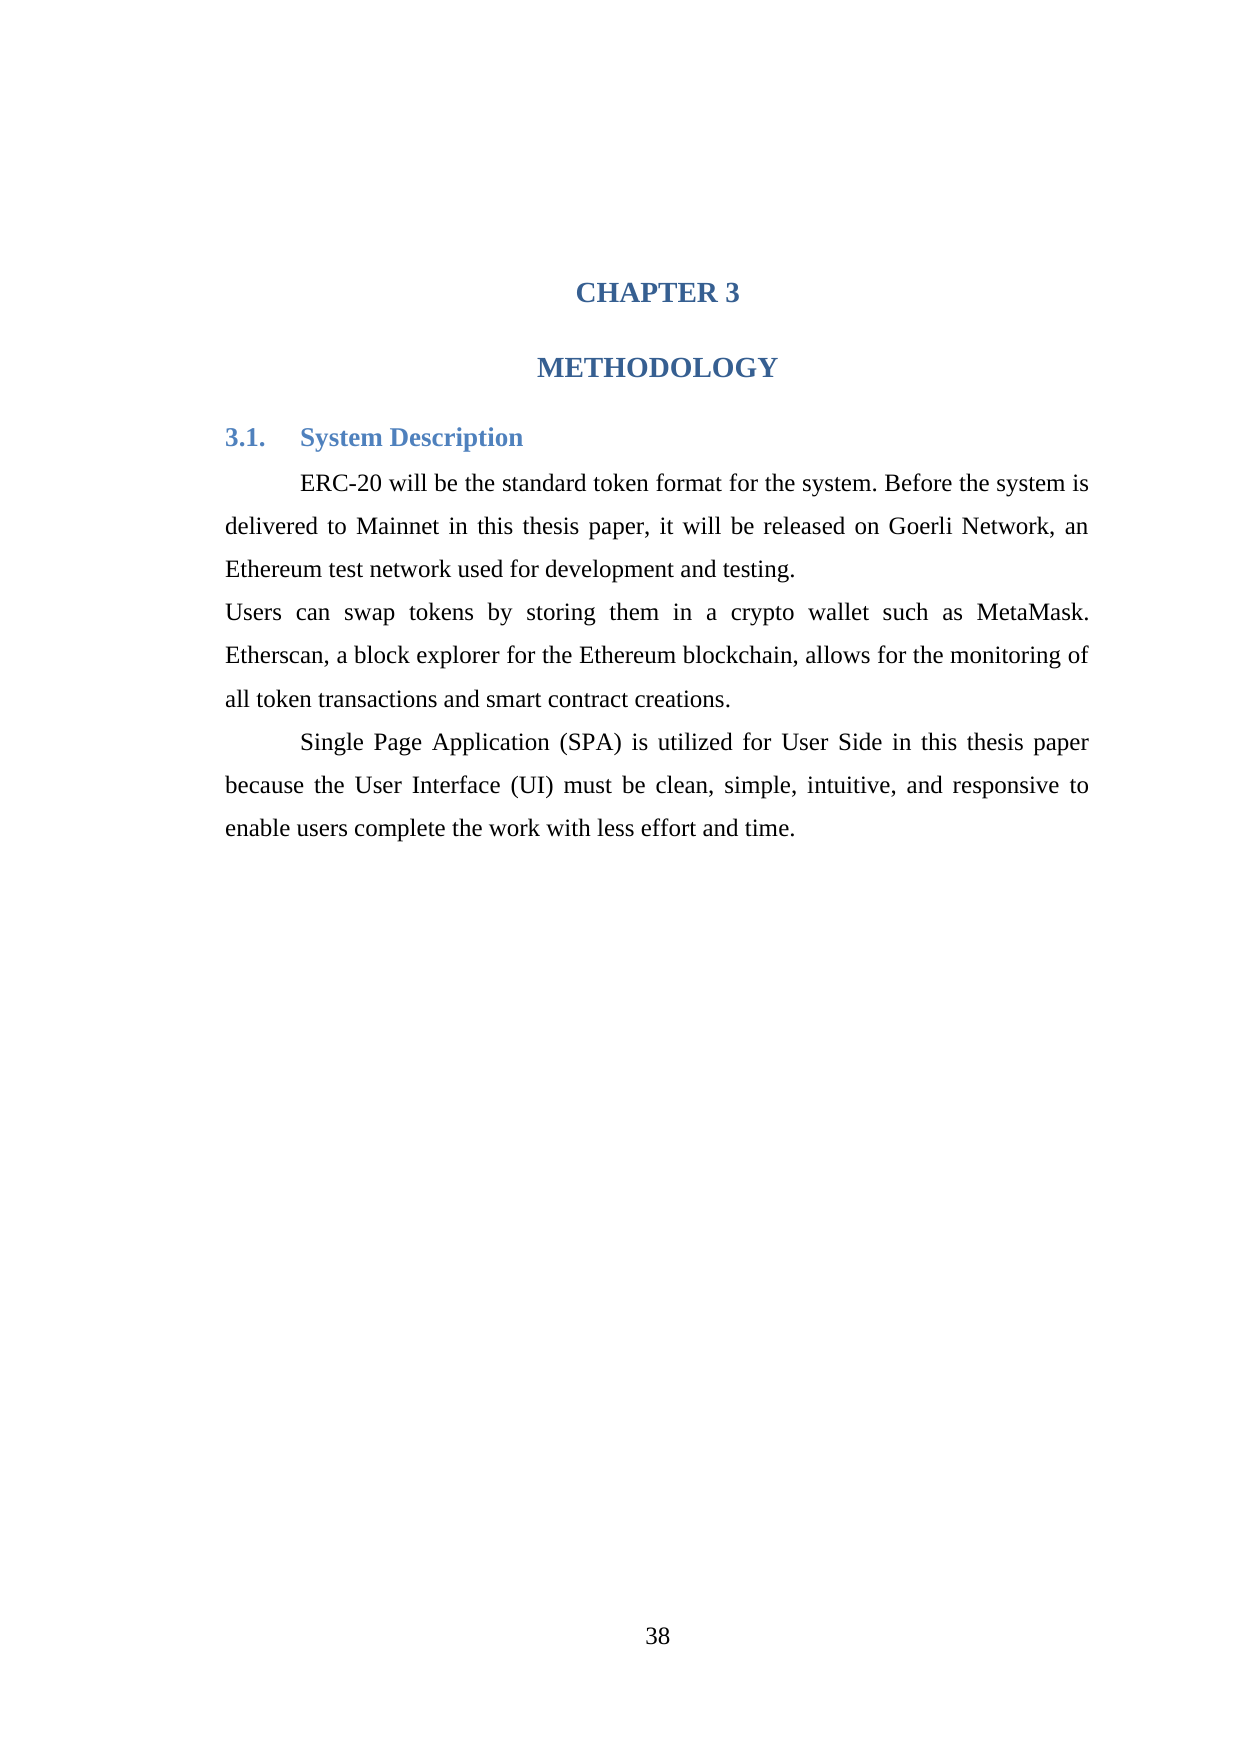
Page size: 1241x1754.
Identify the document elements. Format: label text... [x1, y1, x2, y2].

subtitle METHODOLOGY [225, 350, 1090, 384]
text Users can swap tokens by storing them in a crypto wallet such as MetaMask. Etherscan, a block explorer for the Ethereum blockchain, allows for the monitoring of all token transactions and smart contract creations. [225, 597, 1090, 712]
subtitle System Description [225, 421, 1090, 453]
text ERC-20 will be the standard token format for the system. Before the system is delivered to Mainnet in this thesis paper, it will be released on Goerli Network, an Ethereum test network used for development and testing. [225, 468, 1090, 583]
text Single Page Application (SPA) is utilized for User Side in this thesis paper because the User Interface (UI) must be clean, simple, intuitive, and responsive to enable users complete the work with less effort and time. [225, 727, 1090, 842]
subtitle CHAPTER 3 [225, 275, 1090, 308]
